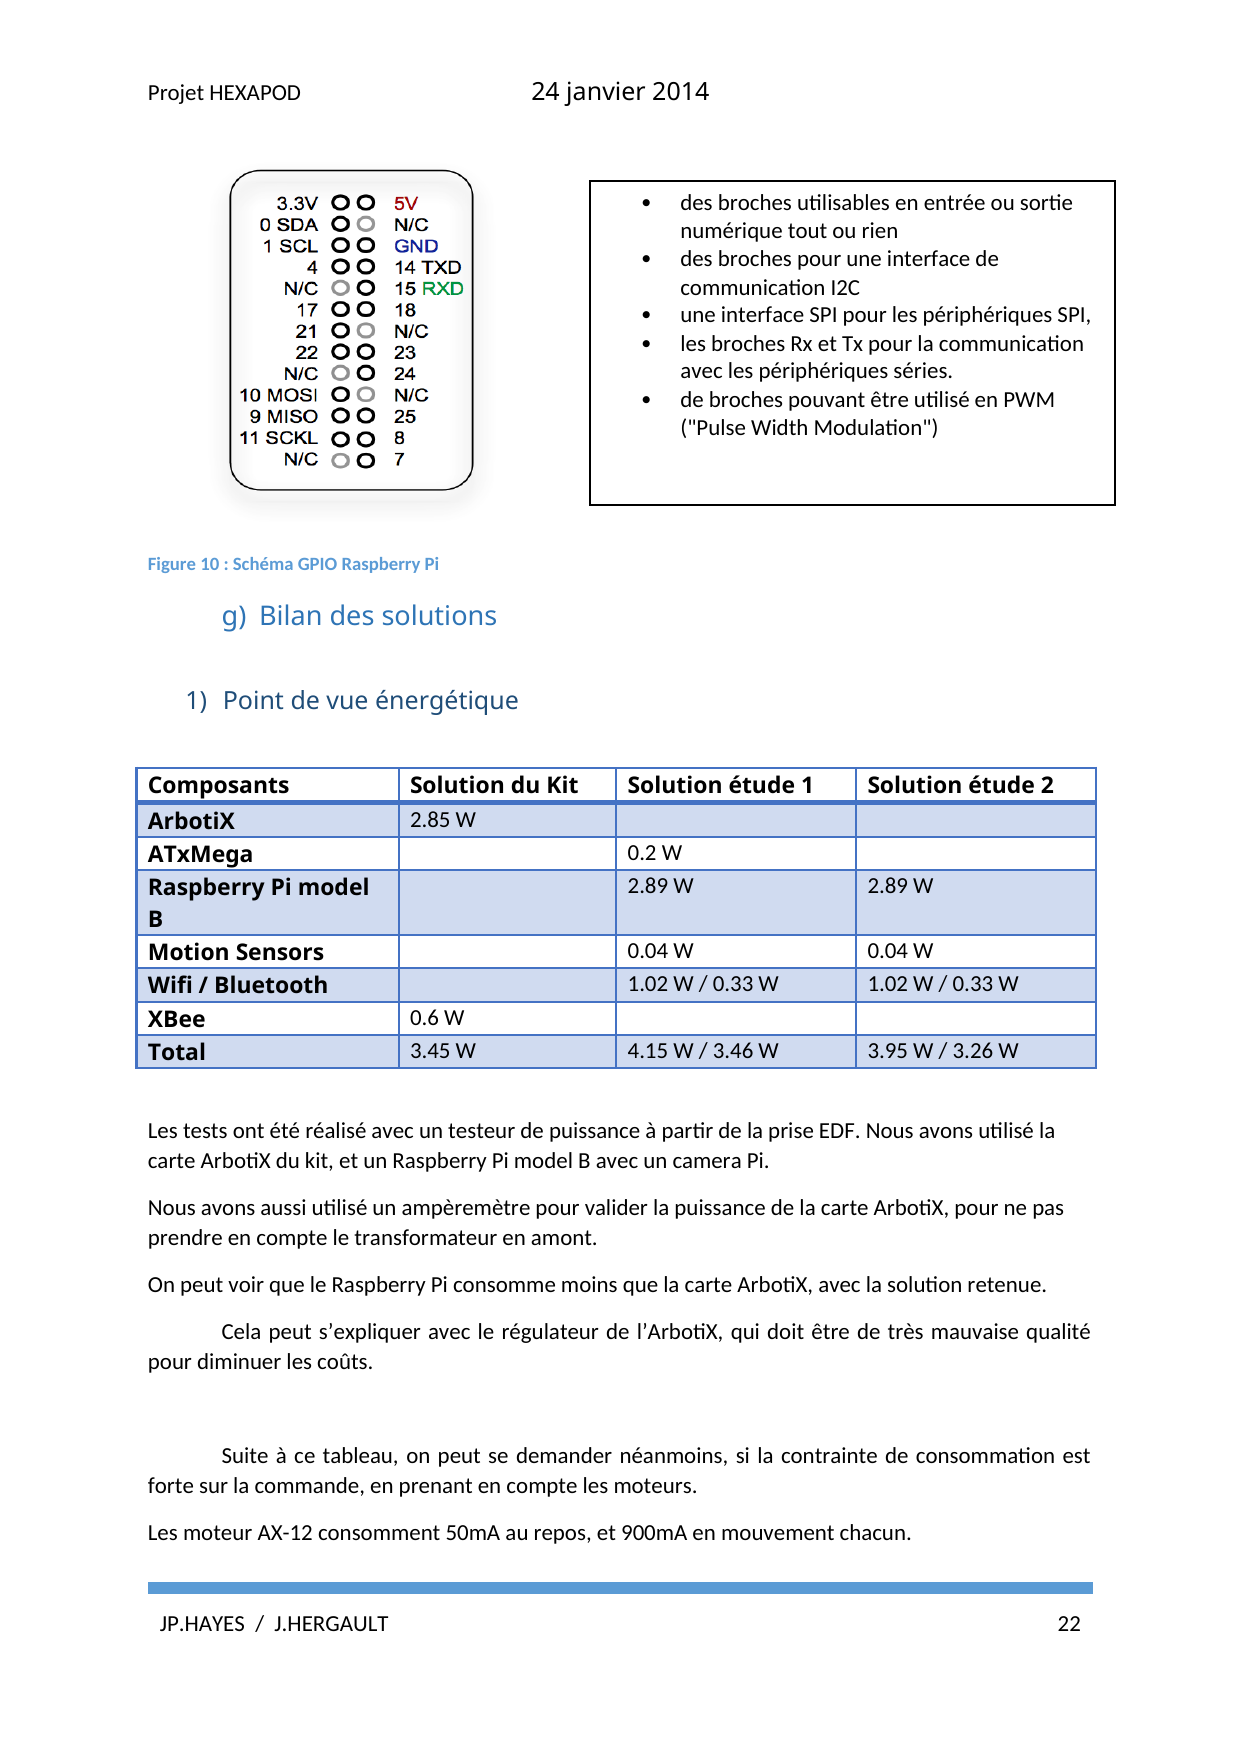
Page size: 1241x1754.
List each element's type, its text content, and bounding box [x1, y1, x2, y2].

table_cell [400, 969, 615, 1001]
table_cell Raspberry Pi model B [138, 871, 398, 934]
table_cell XBee [138, 1003, 398, 1034]
text Cela peut s’expliquer avec le régulateur de l’ArbotiX, qui doit être de très mauvaise qualité pour diminuer les coûts. [148, 1317, 1093, 1375]
table_cell 2.89 W [617, 871, 855, 934]
table_cell 1.02 W / 0.33 W [857, 969, 1095, 1001]
table_cell 3.45 W [400, 1036, 615, 1067]
table_header Solution du Kit [400, 769, 615, 800]
table_cell [857, 805, 1095, 836]
picture [147, 147, 564, 534]
text Suite à ce tableau, on peut se demander néanmoins, si la contrainte de consommation est forte sur la commande, en prenant en compte les moteurs. [148, 1441, 1093, 1499]
text Les tests ont été réalisé avec un testeur de puissance à partir de la prise EDF. Nous avons utilisé la carte ArbotiX du kit, et un Raspberry Pi model B avec un camera Pi. [148, 1116, 1093, 1174]
subtitle Point de vue énergétique [185, 683, 1093, 717]
text Figure 10 : Schéma GPIO Raspberry Pi [148, 553, 1093, 576]
table_cell 0.04 W [617, 936, 855, 967]
table_cell 0.04 W [857, 936, 1095, 967]
table_cell 2.89 W [857, 871, 1095, 934]
table_cell 4.15 W / 3.46 W [617, 1036, 855, 1067]
table_cell Total [138, 1036, 398, 1067]
table_header Composants [138, 769, 398, 800]
table_cell 1.02 W / 0.33 W [617, 969, 855, 1001]
table_cell [857, 1003, 1095, 1034]
table_cell [400, 871, 615, 934]
table_header Solution étude 2 [857, 769, 1095, 800]
table_cell [617, 1003, 855, 1034]
text Les moteur AX-12 consomment 50mA au repos, et 900mA en mouvement chacun. [148, 1518, 1093, 1546]
text On peut voir que le Raspberry Pi consomme moins que la carte ArbotiX, avec la solution retenue. [148, 1270, 1093, 1298]
table_cell ATxMega [138, 838, 398, 869]
text Nous avons aussi utilisé un ampèremètre pour valider la puissance de la carte ArbotiX, pour ne pas prendre en compte le transformateur en amont. [148, 1193, 1093, 1251]
table_cell [857, 838, 1095, 869]
table_cell [400, 838, 615, 869]
table_cell Wifi / Bluetooth [138, 969, 398, 1001]
table_cell [617, 805, 855, 836]
table_cell [400, 936, 615, 967]
table_cell Motion Sensors [138, 936, 398, 967]
table_cell 0.2 W [617, 838, 855, 869]
table_header Solution étude 1 [617, 769, 855, 800]
table_cell 0.6 W [400, 1003, 615, 1034]
subtitle Bilan des solutions [221, 596, 1093, 633]
table_cell ArbotiX [138, 805, 398, 836]
table_cell 3.95 W / 3.26 W [857, 1036, 1095, 1067]
table_cell 2.85 W [400, 805, 615, 836]
